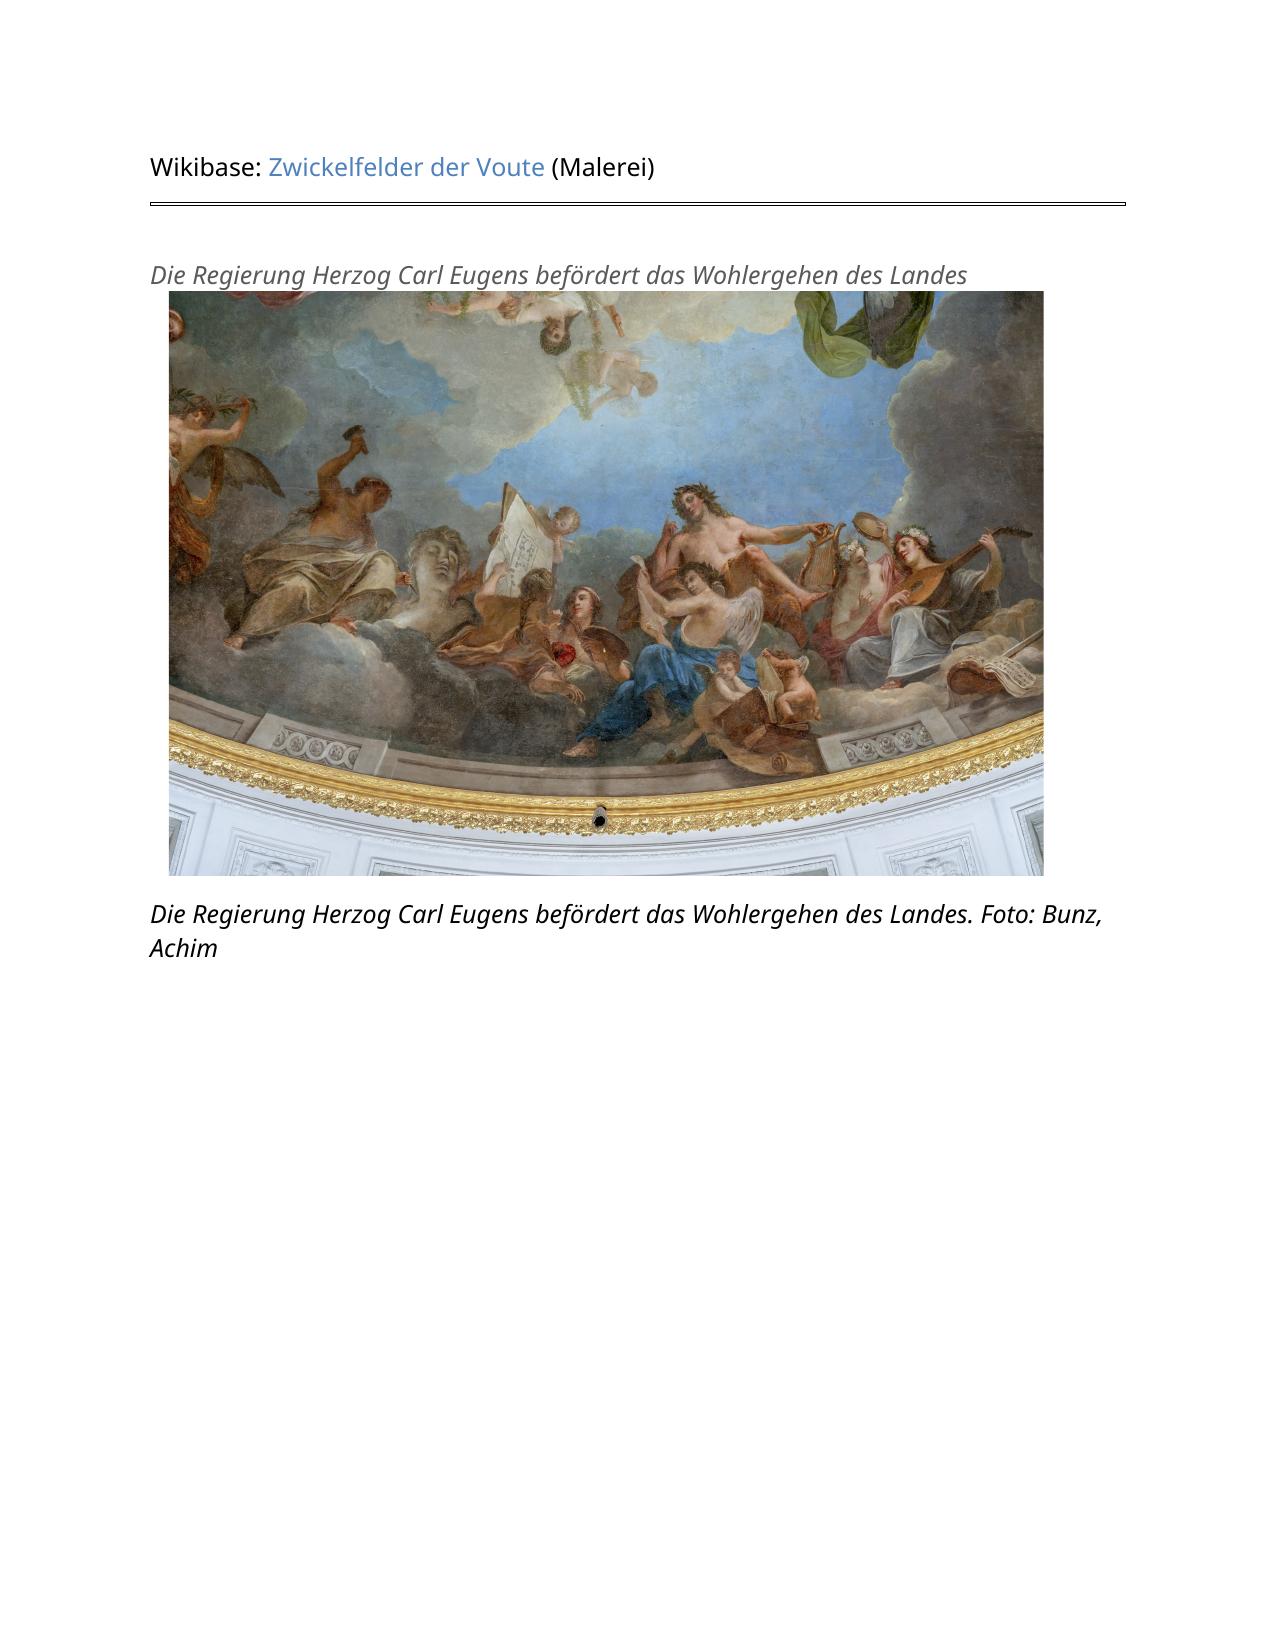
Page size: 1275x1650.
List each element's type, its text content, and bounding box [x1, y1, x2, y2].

text Die Regierung Herzog Carl Eugens befördert das Wohlergehen des Landes. Foto: Bunz, Achim [150, 896, 1125, 964]
picture [168, 291, 1044, 876]
text Wikibase: Zwickelfelder der Voute (Malerei) [150, 150, 1125, 184]
subtitle Die Regierung Herzog Carl Eugens befördert das Wohlergehen des Landes [150, 258, 1125, 292]
